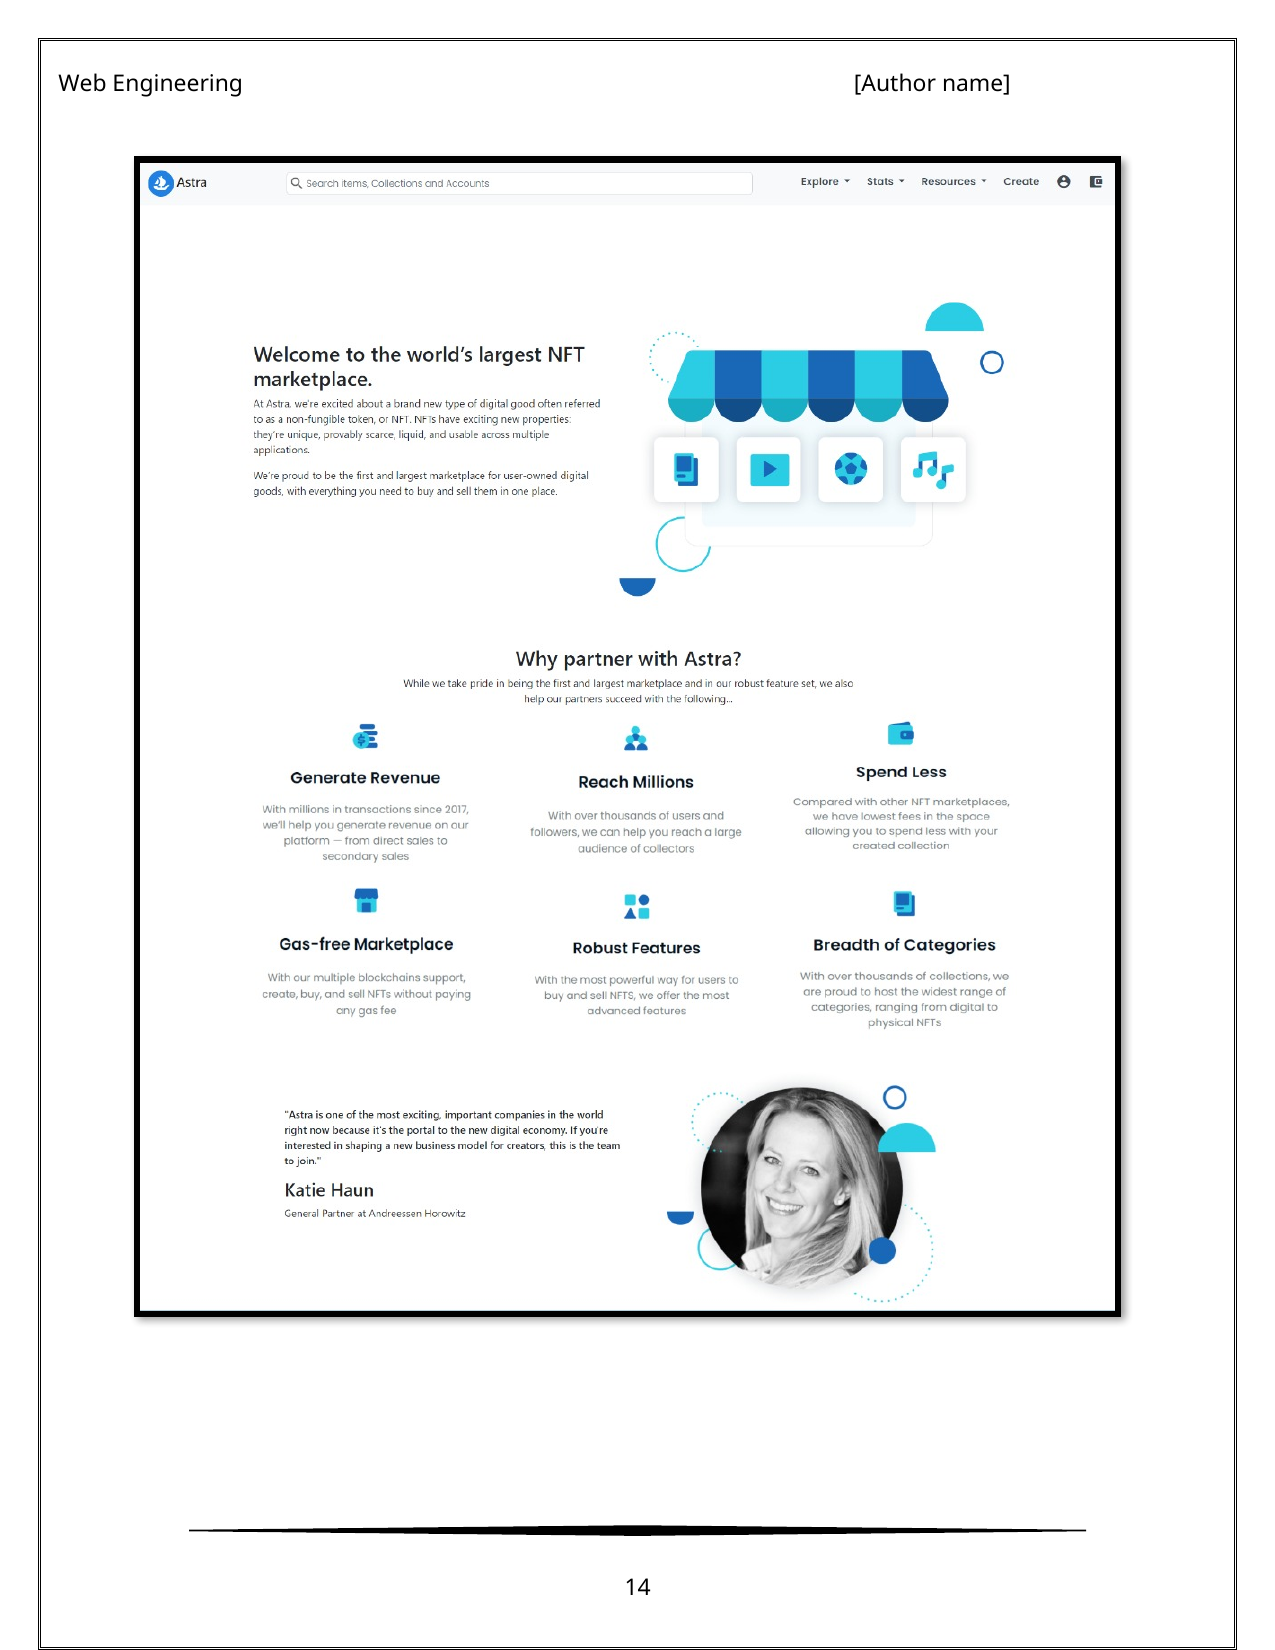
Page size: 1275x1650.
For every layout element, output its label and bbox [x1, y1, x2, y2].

picture [140, 163, 1115, 1311]
